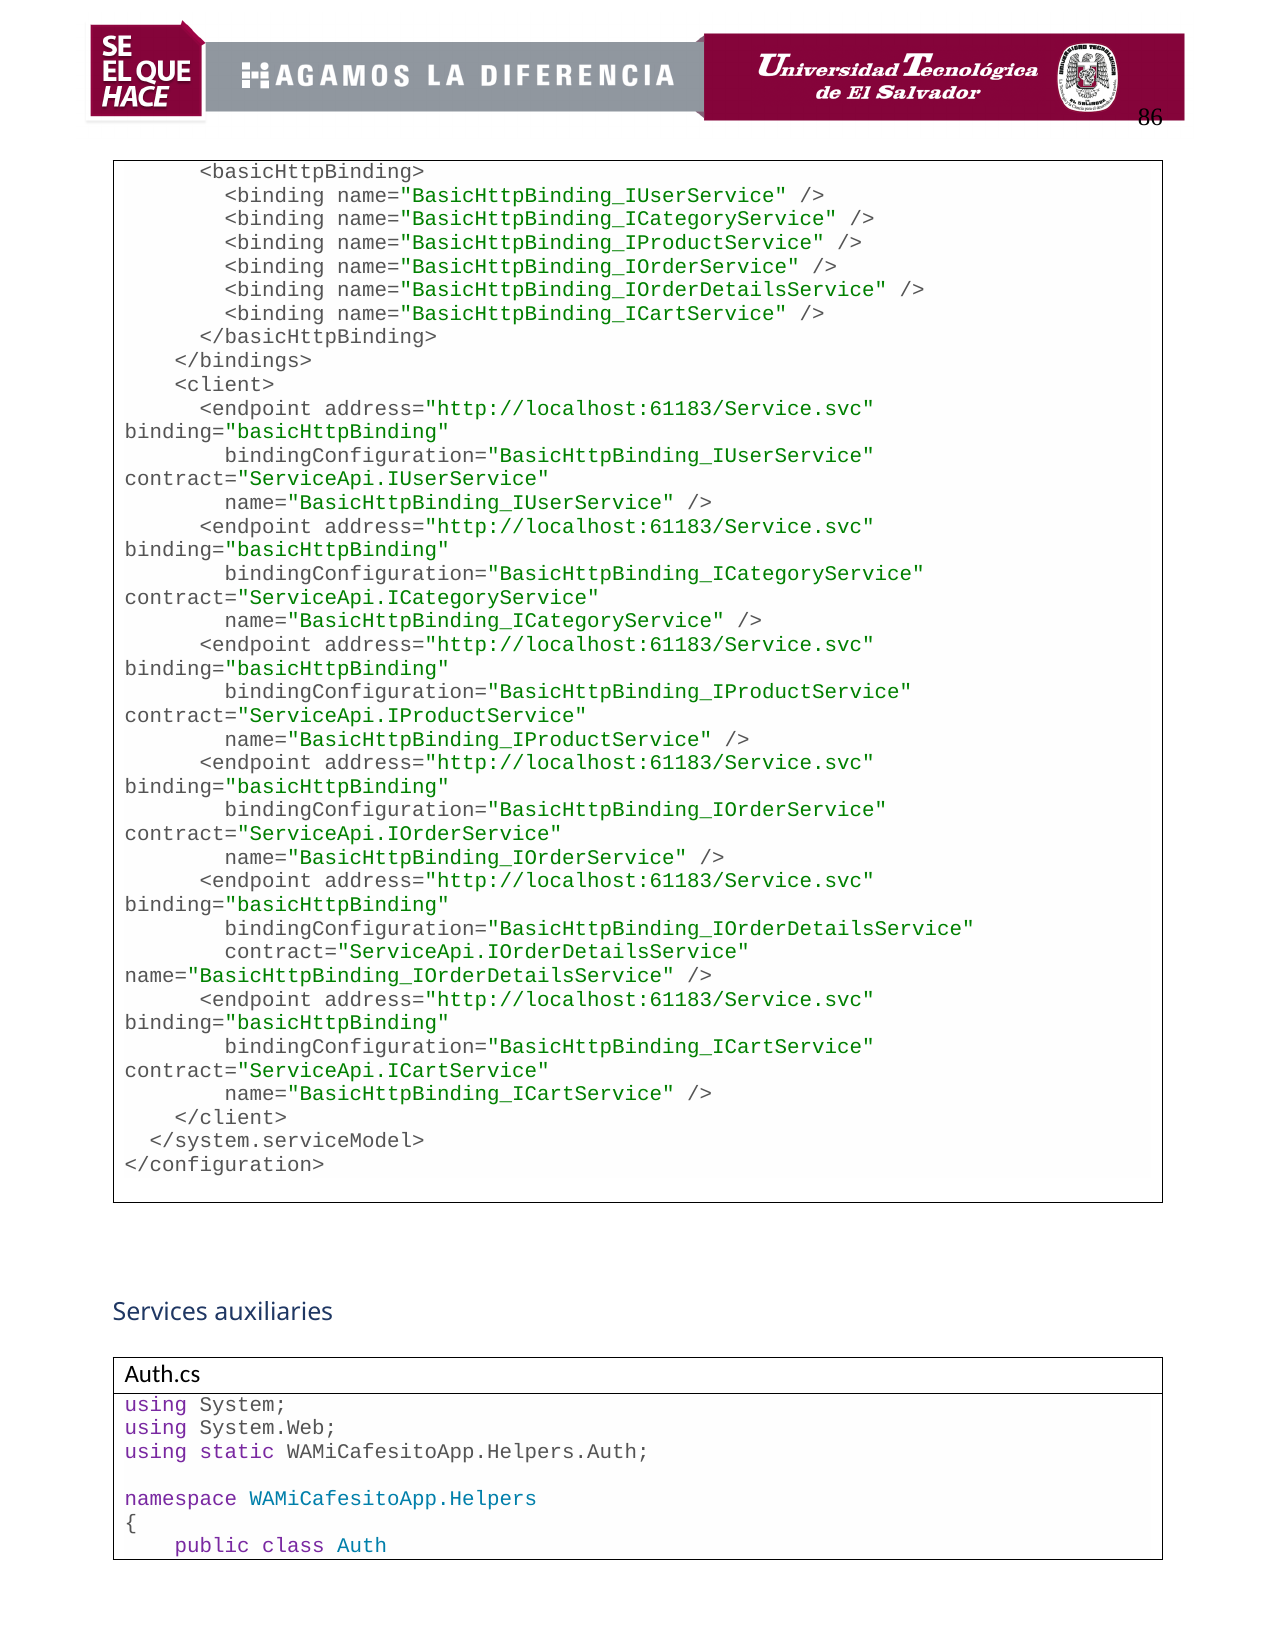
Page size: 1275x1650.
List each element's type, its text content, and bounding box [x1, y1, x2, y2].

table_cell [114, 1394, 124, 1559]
subtitle Services auxiliaries [112, 1294, 1162, 1328]
table_header Auth.cs [114, 1358, 1162, 1393]
picture [75, 12, 1194, 139]
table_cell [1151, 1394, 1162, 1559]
